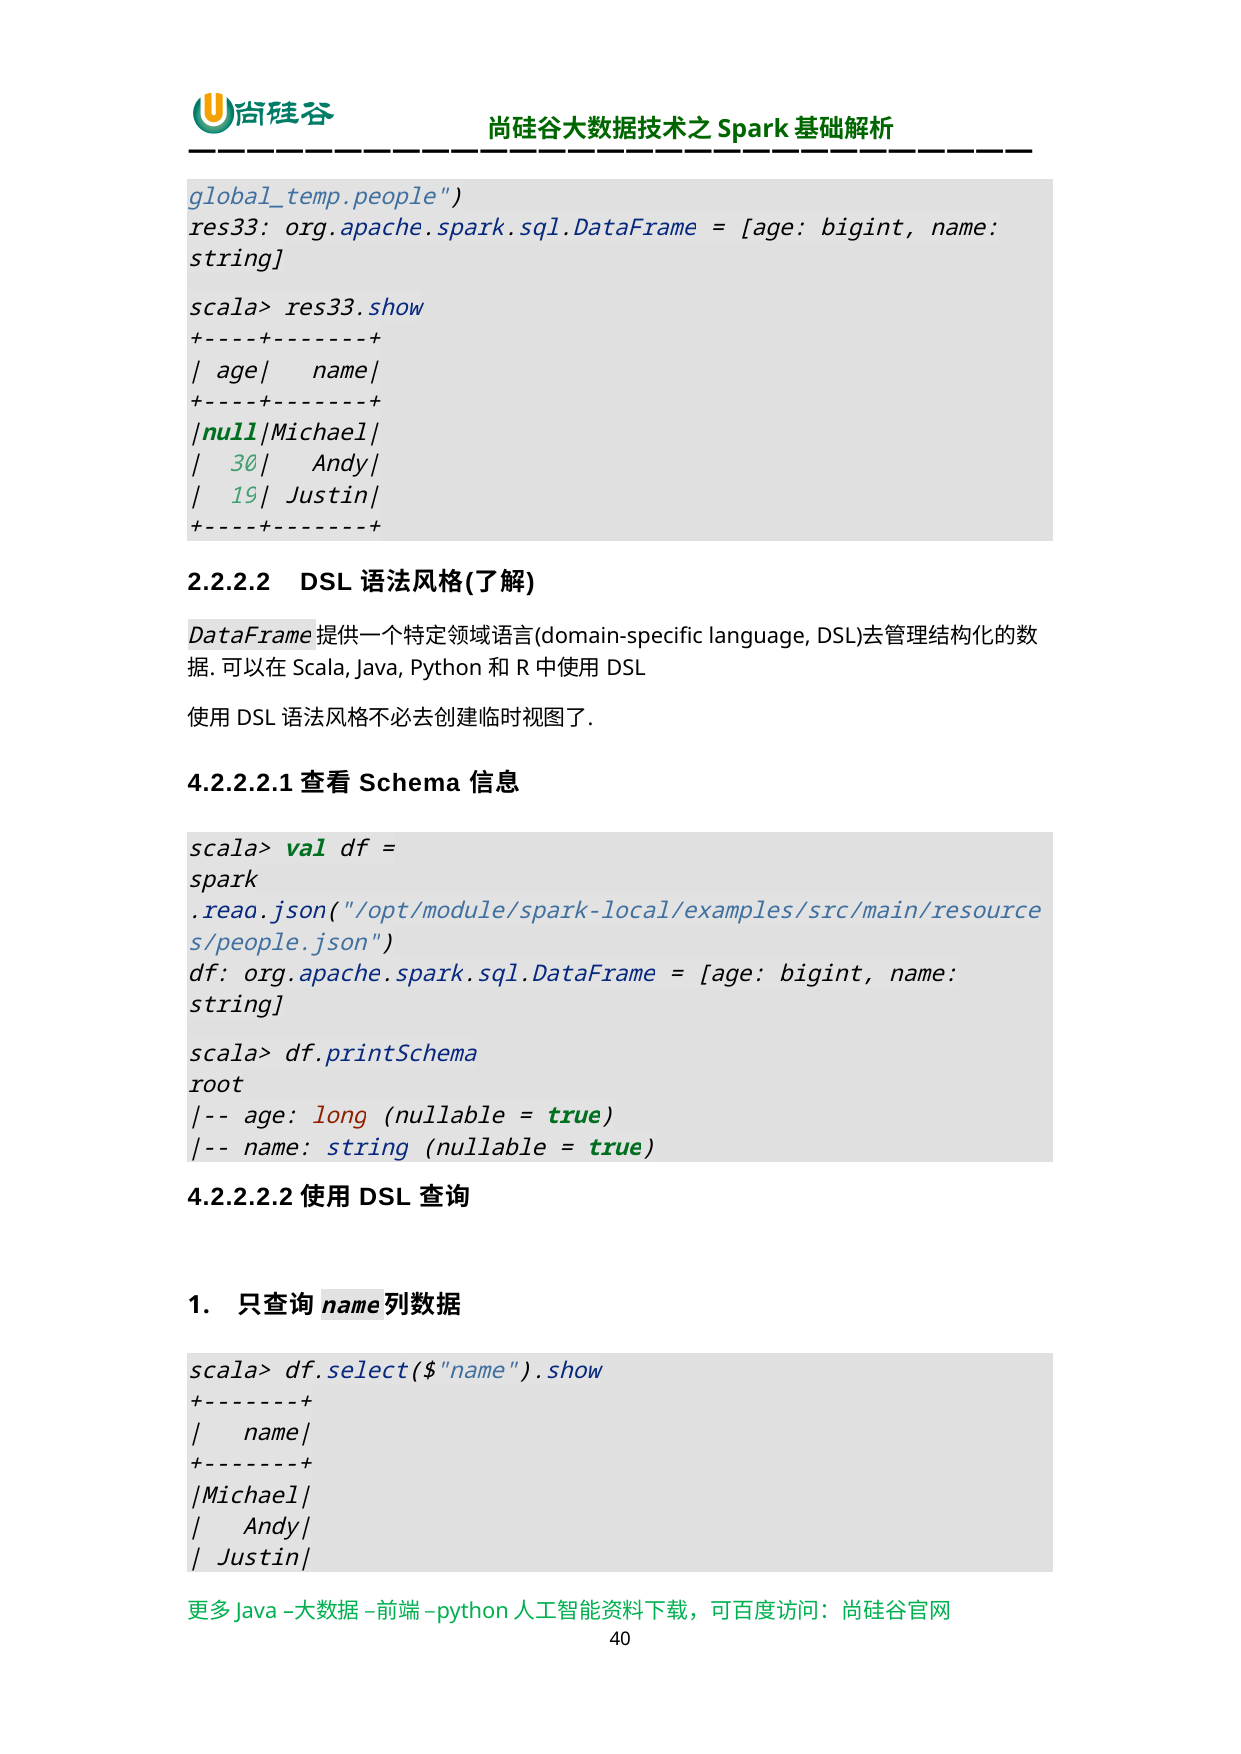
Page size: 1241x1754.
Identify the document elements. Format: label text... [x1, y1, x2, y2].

subtitle DSL 语法风格(了解) [187, 547, 1053, 612]
text DataFrame提供一个特定领域语言(domain-specific language, DSL)去管理结构化的数据. 可以在 Scala, Java, Python 和 R 中使用 DSL [187, 618, 1053, 683]
text 使用 DSL 语法风格不必去创建临时视图了. [187, 700, 1053, 732]
text scala> val df = spark.read.json("/opt/module/spark-local/examples/src/main/resources/people.json") df: org.apache.spark.sql.DataFrame = [age: bigint, name: string] scala> df.printSchema root |-- age: long (nullable = true) |-- name: string (nullable = true) [187, 832, 1053, 1162]
subtitle 使用 DSL 查询 [187, 1162, 1053, 1227]
subtitle 只查询name列数据 [187, 1270, 1053, 1335]
picture [187, 88, 338, 138]
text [187, 179, 1053, 541]
subtitle 查看 Schema 信息 [187, 748, 1053, 813]
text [187, 1353, 1053, 1572]
